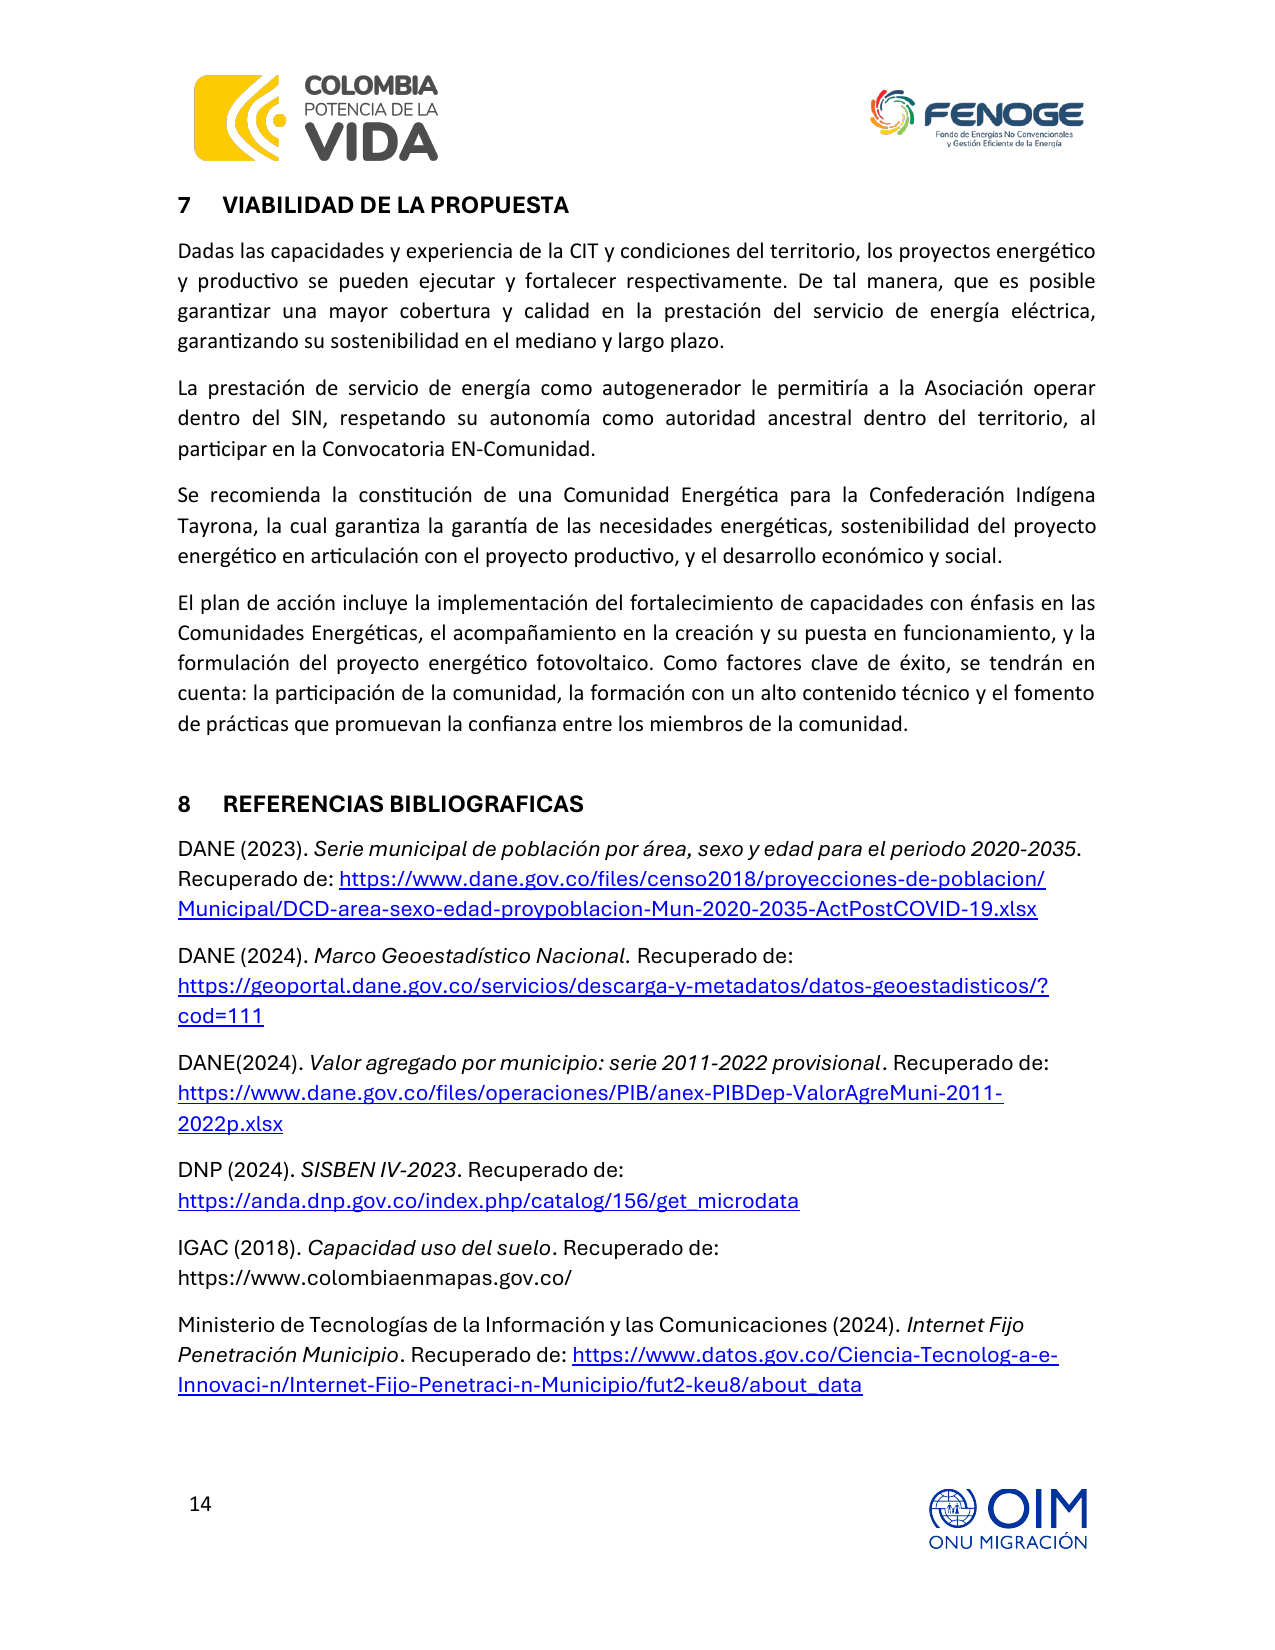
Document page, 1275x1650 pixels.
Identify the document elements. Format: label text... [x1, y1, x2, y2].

picture [188, 73, 444, 163]
subtitle VIABILIDAD DE LA PROPUESTA [177, 190, 1098, 221]
text La prestación de servicio de energía como autogenerador le permitiría a la Asociación operar dentro del SIN, respetando su autonomía como autoridad ancestral dentro del territorio, al participar en la Convocatoria EN-Comunidad. [177, 373, 1098, 462]
text Se recomienda la constitución de una Comunidad Energética para la Confederación Indígena Tayrona, la cual garantiza la garantía de las necesidades energéticas, sostenibilidad del proyecto energético en articulación con el proyecto productivo, y el desarrollo económico y social. [177, 481, 1098, 569]
text DANE (2023). Serie municipal de población por área, sexo y edad para el periodo 2020-2035. Recuperado de: https://www.dane.gov.co/files/censo2018/proyecciones-de-poblacion/Municipal/DCD-area-sexo-edad-proypoblacion-Mun-2020-2035-ActPostCOVID-19.xlsx [177, 834, 1098, 923]
picture [929, 1489, 1087, 1549]
text DANE(2024). Valor agregado por municipio: serie 2011-2022 provisional. Recuperado de: https://www.dane.gov.co/files/operaciones/PIB/anex-PIBDep-ValorAgreMuni-2011-2022p.xlsx [177, 1049, 1098, 1137]
text DANE (2024). Marco Geoestadístico Nacional. Recuperado de: https://geoportal.dane.gov.co/servicios/descarga-y-metadatos/datos-geoestadisticos/?cod=111 [177, 942, 1098, 1030]
text Ministerio de Tecnologías de la Información y las Comunicaciones (2024). Internet Fijo Penetración Municipio. Recuperado de: https://www.datos.gov.co/Ciencia-Tecnolog-a-e-Innovaci-n/Internet-Fijo-Penetraci-n-Municipio/fut2-keu8/about_data [177, 1310, 1098, 1399]
picture [869, 88, 1086, 148]
subtitle REFERENCIAS BIBLIOGRAFICAS [177, 789, 1098, 819]
text IGAC (2018). Capacidad uso del suelo. Recuperado de: https://www.colombiaenmapas.gov.co/ [177, 1233, 1098, 1292]
text DNP (2024). SISBEN IV-2023. Recuperado de: https://anda.dnp.gov.co/index.php/catalog/156/get_microdata [177, 1156, 1098, 1214]
text El plan de acción incluye la implementación del fortalecimiento de capacidades con énfasis en las Comunidades Energéticas, el acompañamiento en la creación y su puesta en funcionamiento, y la formulación del proyecto energético fotovoltaico. Como factores clave de éxito, se tendrán en cuenta: la participación de la comunidad, la formación con un alto contenido técnico y el fomento de prácticas que promuevan la confianza entre los miembros de la comunidad. [177, 588, 1098, 737]
text Dadas las capacidades y experiencia de la CIT y condiciones del territorio, los proyectos energético y productivo se pueden ejecutar y fortalecer respectivamente. De tal manera, que es posible garantizar una mayor cobertura y calidad en la prestación del servicio de energía eléctrica, garantizando su sostenibilidad en el mediano y largo plazo. [177, 236, 1098, 354]
